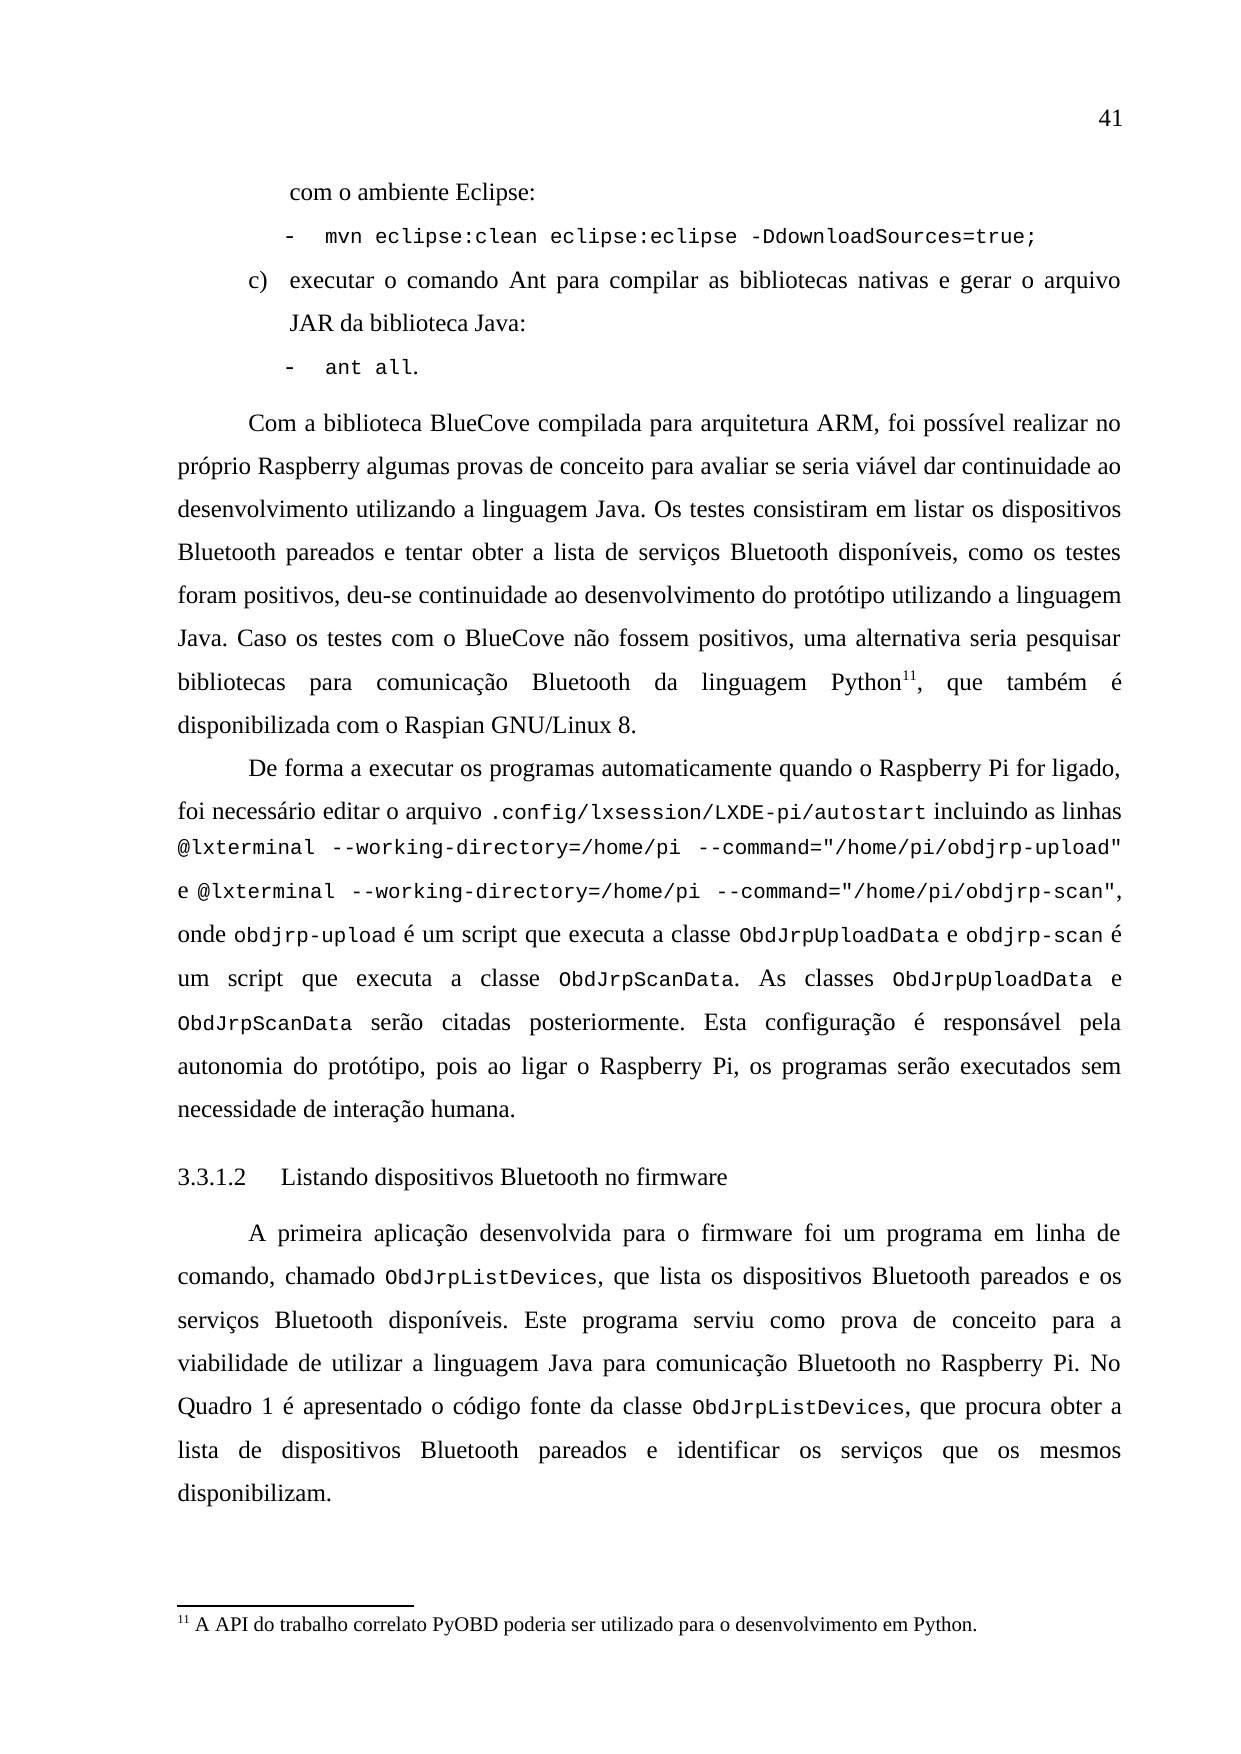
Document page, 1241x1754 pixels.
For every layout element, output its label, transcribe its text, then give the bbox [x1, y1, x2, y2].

subtitle Listando dispositivos Bluetooth no firmware [177, 1162, 1122, 1191]
text Com a biblioteca BlueCove compilada para arquitetura ARM, foi possível realizar no próprio Raspberry algumas provas de conceito para avaliar se seria viável dar continuidade ao desenvolvimento utilizando a linguagem Java. Os testes consistiram em listar os dispositivos Bluetooth pareados e tentar obter a lista de serviços Bluetooth disponíveis, como os testes foram positivos, deu-se continuidade ao desenvolvimento do protótipo utilizando a linguagem Java. Caso os testes com o BlueCove não fossem positivos, uma alternativa seria pesquisar bibliotecas para comunicação Bluetooth da linguagem Python, que também é disponibilizada com o Raspian GNU/Linux 8. [177, 408, 1122, 738]
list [248, 177, 1122, 206]
text A primeira aplicação desenvolvida para o firmware foi um programa em linha de comando, chamado ObdJrpListDevices, que lista os dispositivos Bluetooth pareados e os serviços Bluetooth disponíveis. Este programa serviu como prova de conceito para a viabilidade de utilizar a linguagem Java para comunicação Bluetooth no Raspberry Pi. No Quadro 1 é apresentado o código fonte da classe ObdJrpListDevices, que procura obter a lista de dispositivos Bluetooth pareados e identificar os serviços que os mesmos disponibilizam. [177, 1218, 1122, 1507]
list executar o comando Ant para compilar as bibliotecas nativas e gerar o arquivo JAR da biblioteca Java: [248, 265, 1122, 337]
text mvn eclipse:clean eclipse:eclipse -DdownloadSources=true; [285, 220, 1122, 250]
text De forma a executar os programas automaticamente quando o Raspberry Pi for ligado, foi necessário editar o arquivo .config/lxsession/LXDE-pi/autostart incluindo as linhas @lxterminal --working-directory=/home/pi --command="/home/pi/obdjrp-upload" e @lxterminal --working-directory=/home/pi --command="/home/pi/obdjrp-scan", onde obdjrp-upload é um script que executa a classe ObdJrpUploadData e obdjrp-scan é um script que executa a classe ObdJrpScanData. As classes ObdJrpUploadData e ObdJrpScanData serão citadas posteriormente. Esta configuração é responsável pela autonomia do protótipo, pois ao ligar o Raspberry Pi, os programas serão executados sem necessidade de interação humana. [177, 753, 1122, 1123]
text ant all. [285, 351, 1122, 381]
